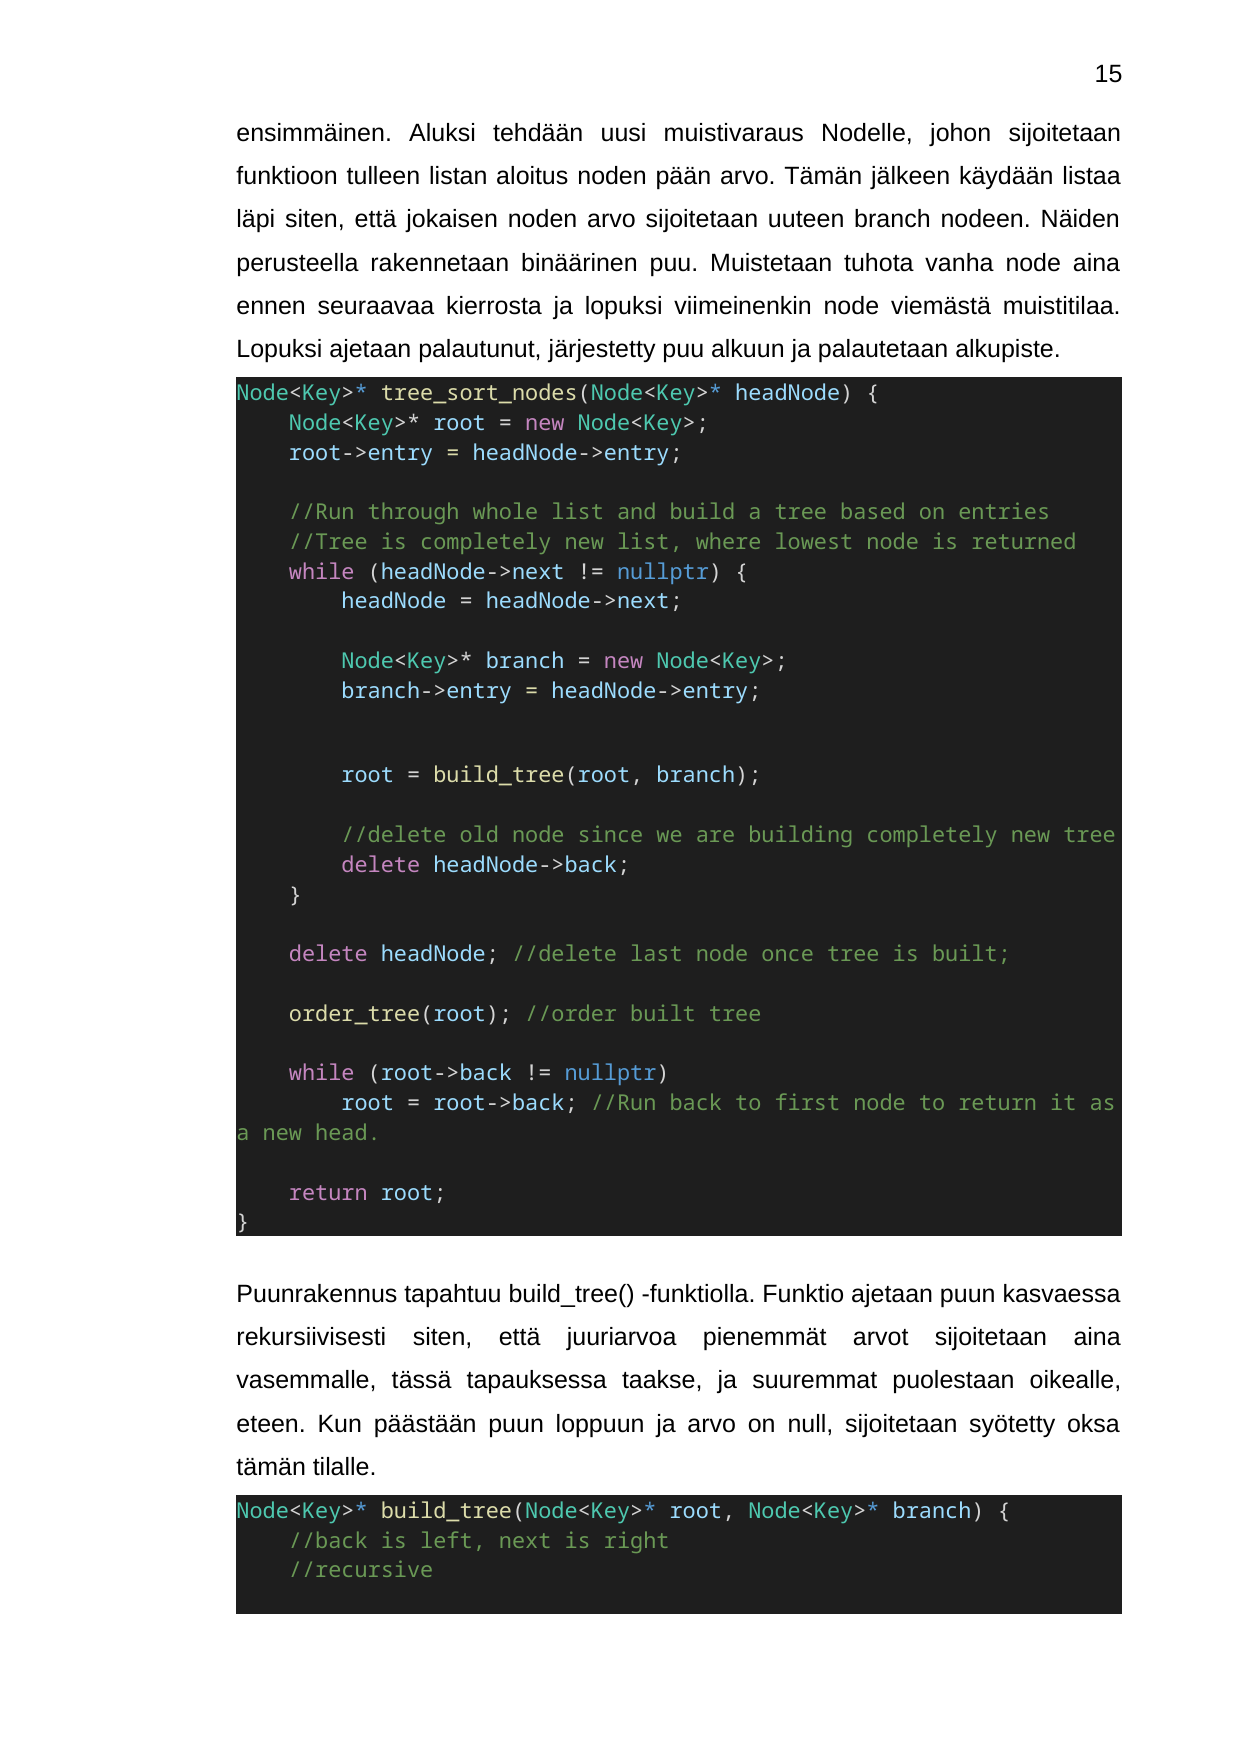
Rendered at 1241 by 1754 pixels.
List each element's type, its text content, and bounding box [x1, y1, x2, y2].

text delete headNode->back; [236, 849, 1122, 878]
text branch->entry = headNode->entry; [236, 675, 1122, 704]
text delete headNode; //delete last node once tree is built; [236, 938, 1122, 968]
text while (root->back != nullptr) [236, 1057, 1122, 1087]
text Node<Key>* build_tree(Node<Key>* root, Node<Key>* branch) { [236, 1495, 1122, 1524]
text Node<Key>* root = new Node<Key>; [236, 407, 1122, 436]
text while (headNode->next != nullptr) { [236, 556, 1122, 585]
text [236, 118, 1122, 362]
text //recursive [236, 1554, 1122, 1584]
text } [236, 878, 1122, 908]
text root = build_tree(root, branch); [236, 759, 1122, 789]
text root = root->back; //Run back to first node to return it as a new head. [236, 1087, 1122, 1147]
text order_tree(root); //order built tree [236, 998, 1122, 1027]
text //back is left, next is right [236, 1524, 1122, 1554]
text Node<Key>* branch = new Node<Key>; [236, 645, 1122, 675]
text } [236, 1206, 1122, 1236]
text //Tree is completely new list, where lowest node is returned [236, 526, 1122, 556]
text Node<Key>* tree_sort_nodes(Node<Key>* headNode) { [236, 377, 1122, 407]
text headNode = headNode->next; [236, 585, 1122, 615]
text Puunrakennus tapahtuu build_tree() -funktiolla. Funktio ajetaan puun kasvaessa rekursiivisesti siten, että juuriarvoa pienemmät arvot sijoitetaan aina vasemmalle, tässä tapauksessa taakse, ja suuremmat puolestaan oikealle, eteen. Kun päästään puun loppuun ja arvo on null, sijoitetaan syötetty oksa tämän tilalle. [236, 1279, 1122, 1480]
text root->entry = headNode->entry; [236, 436, 1122, 466]
text return root; [236, 1176, 1122, 1206]
text //Run through whole list and build a tree based on entries [236, 496, 1122, 526]
text //delete old node since we are building completely new tree [236, 819, 1122, 849]
